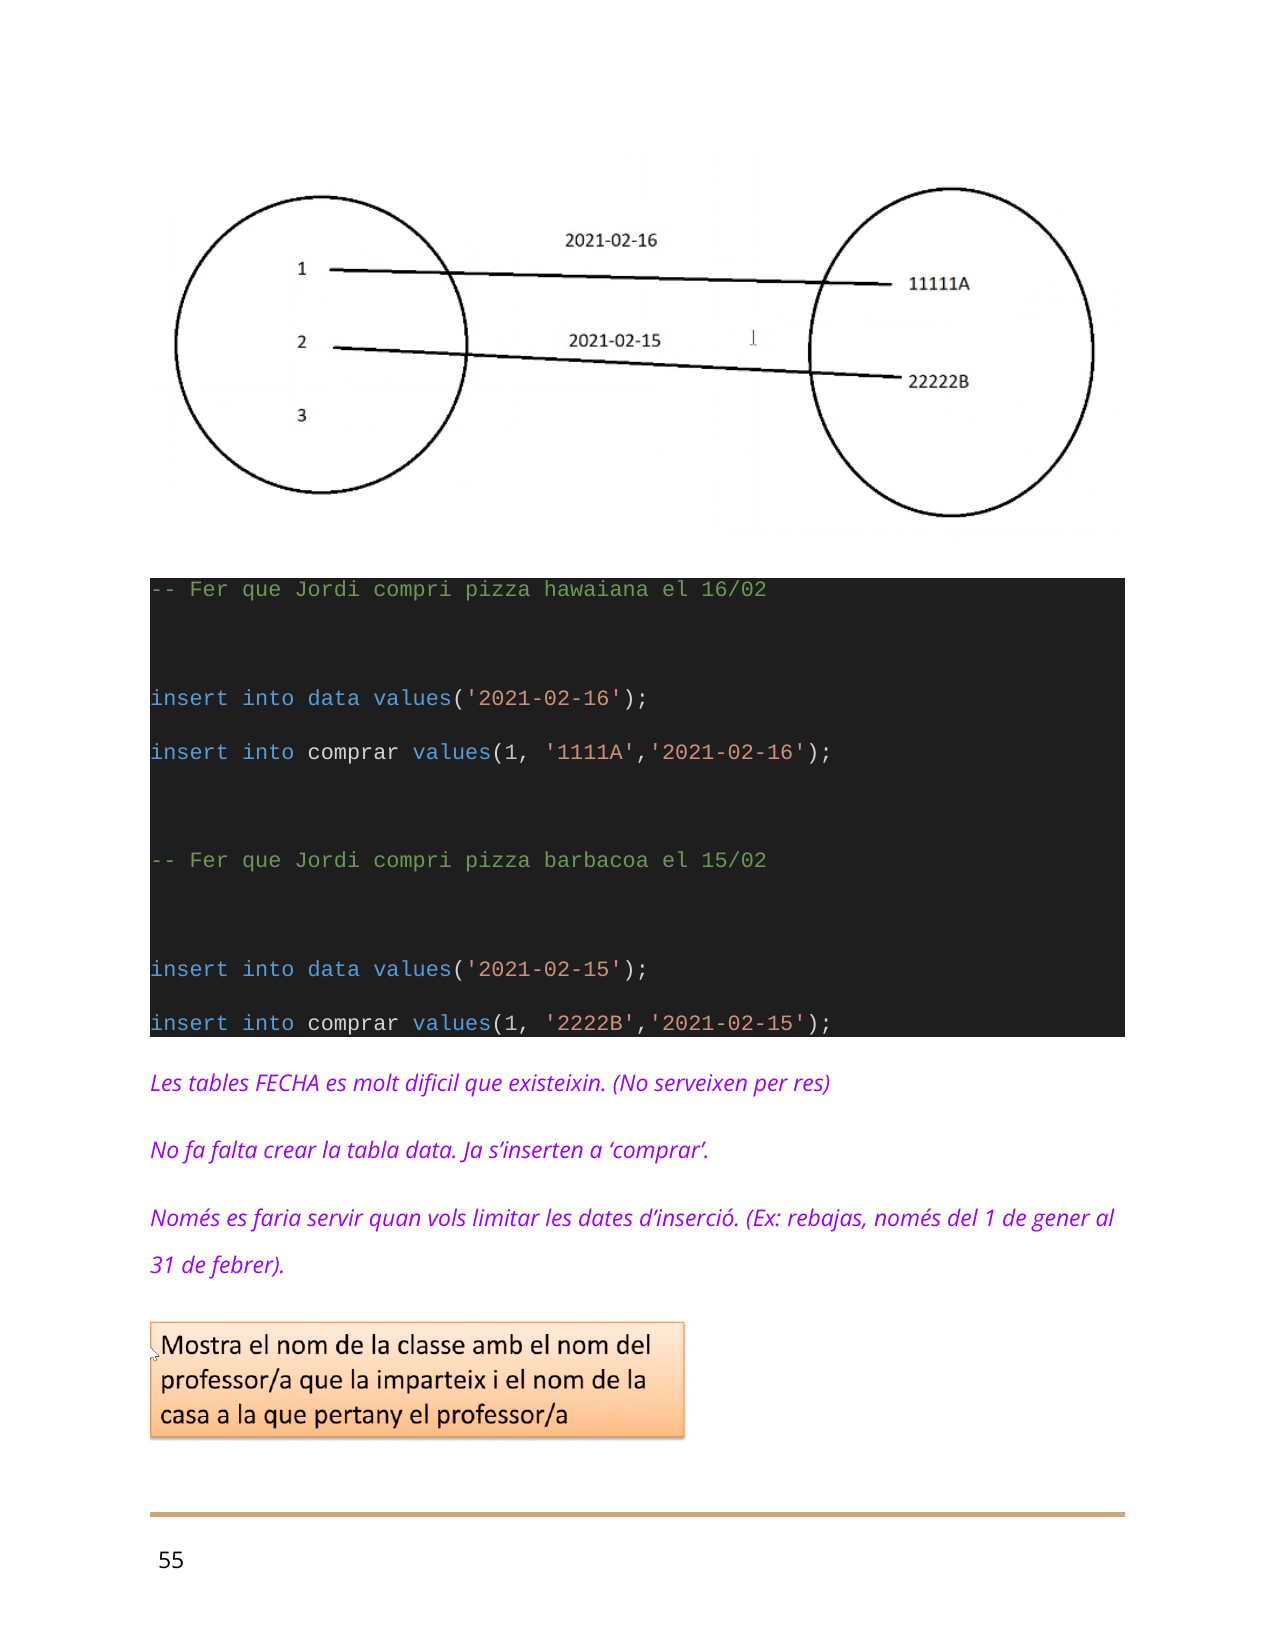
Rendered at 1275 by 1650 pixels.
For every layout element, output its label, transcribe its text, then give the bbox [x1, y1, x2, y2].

text insert into data values('2021-02-16'); [150, 687, 1125, 711]
text -- Fer que Jordi compri pizza barbacoa el 15/02 [150, 849, 1125, 874]
picture [150, 1316, 694, 1444]
picture [150, 1512, 1125, 1517]
text No fa falta crear la tabla data. Ja s’inserten a ‘comprar’. [150, 1134, 1125, 1166]
text insert into data values('2021-02-15'); [150, 958, 1125, 983]
picture [150, 150, 1125, 542]
text insert into comprar values(1, '1111A','2021-02-16'); [150, 741, 1125, 766]
text -- Fer que Jordi compri pizza hawaiana el 16/02 [150, 578, 1125, 603]
text Les tables FECHA es molt dificil que existeixin. (No serveixen per res) [150, 1067, 1125, 1098]
text Només es faria servir quan vols limitar les dates d’inserció. (Ex: rebajas, només del 1 de gener al 31 de febrer). [150, 1202, 1125, 1280]
text insert into comprar values(1, '2222B','2021-02-15'); [150, 1012, 1125, 1037]
